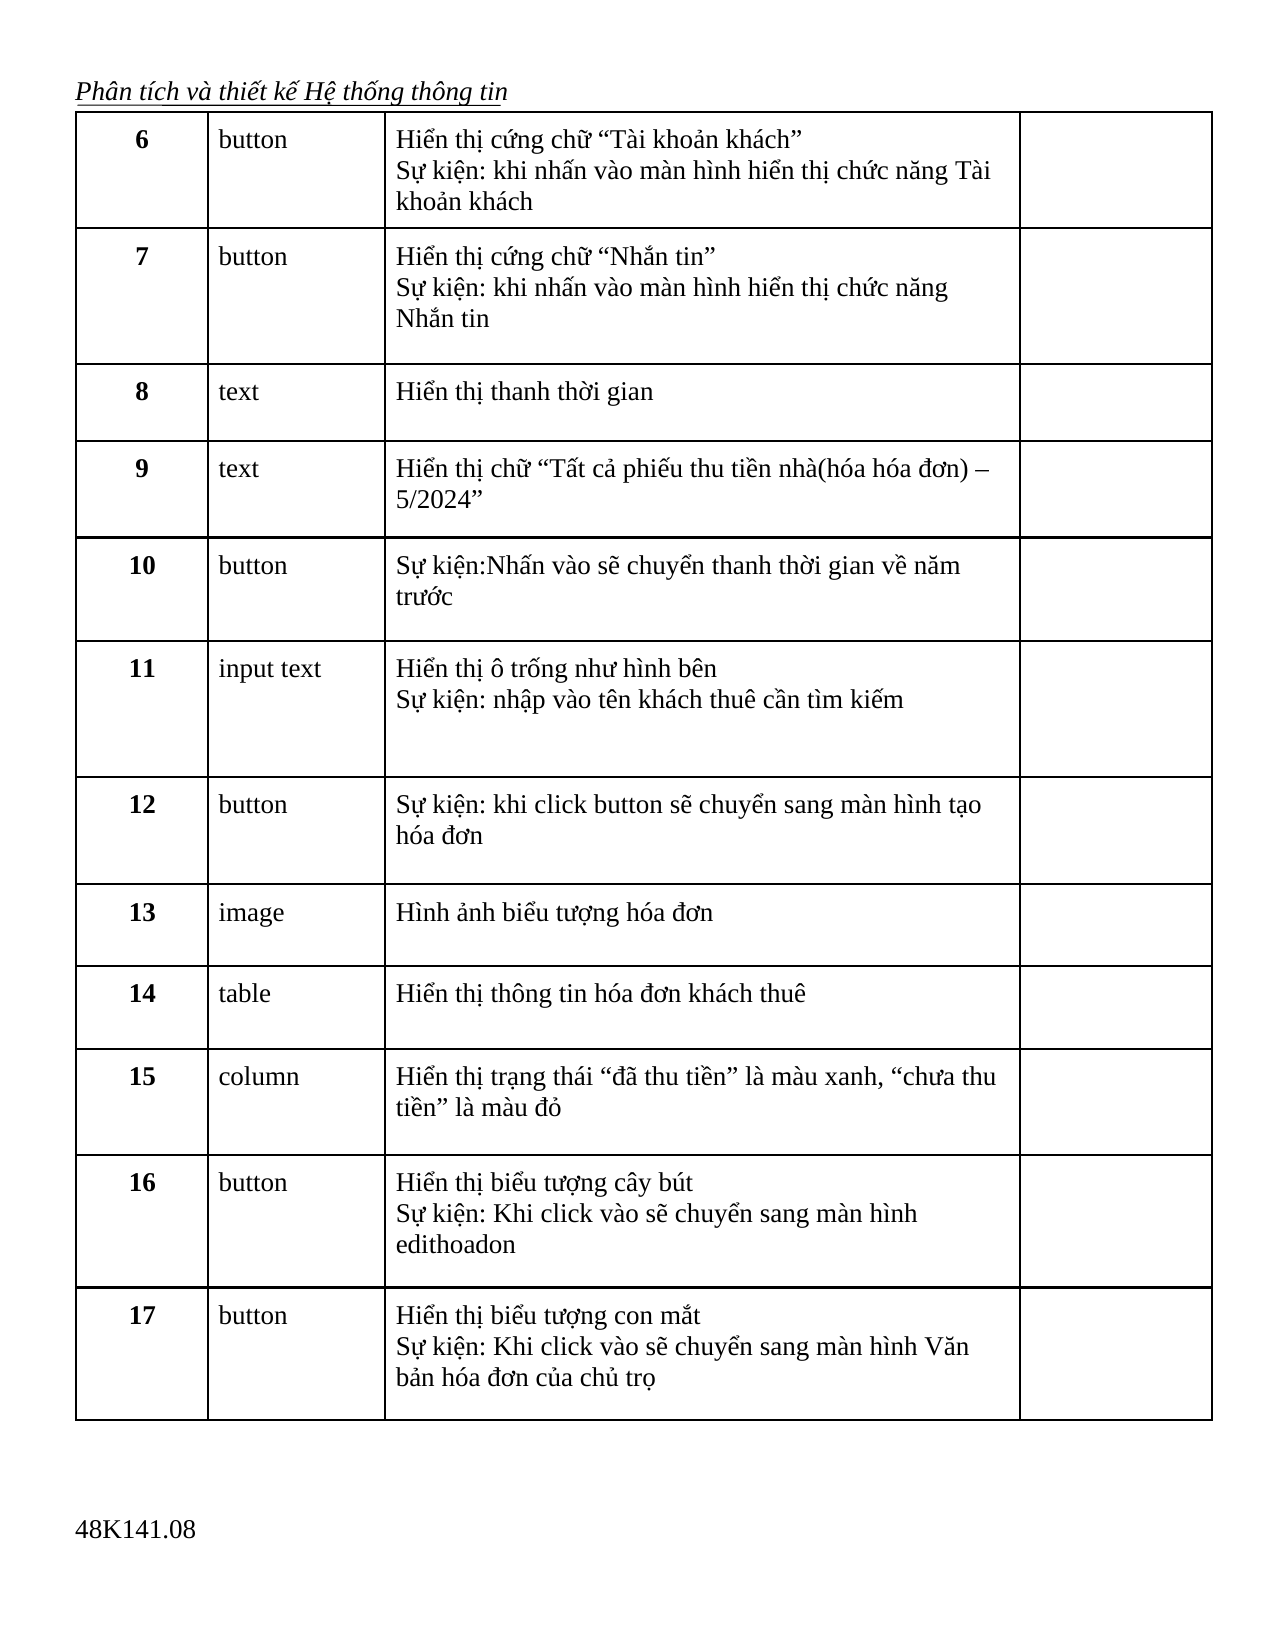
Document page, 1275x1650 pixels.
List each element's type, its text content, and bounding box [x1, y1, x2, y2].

table_cell input text [209, 642, 384, 776]
table_cell [1021, 539, 1211, 639]
table_cell Hiển thị biểu tượng cây bút Sự kiện: Khi click vào sẽ chuyển sang màn hình edithoadon [386, 1156, 1019, 1286]
table_cell 12 [77, 778, 207, 883]
table_cell Hình ảnh biểu tượng hóa đơn [386, 885, 1019, 964]
table_cell 7 [77, 229, 207, 363]
table_cell Sự kiện:Nhấn vào sẽ chuyển thanh thời gian về năm trước [386, 539, 1019, 639]
table_cell Hiển thị trạng thái “đã thu tiền” là màu xanh, “chưa thu tiền” là màu đỏ [386, 1050, 1019, 1154]
table_cell [1021, 1156, 1211, 1286]
table_cell [1021, 778, 1211, 883]
table_cell button [209, 539, 384, 639]
table_cell [1021, 442, 1211, 536]
table_cell Hiển thị cứng chữ “Nhắn tin” Sự kiện: khi nhấn vào màn hình hiển thị chức năng Nhắn tin [386, 229, 1019, 363]
table_cell Hiển thị thông tin hóa đơn khách thuê [386, 967, 1019, 1047]
table_cell button [209, 1289, 384, 1419]
table_cell Hiển thị cứng chữ “Tài khoản khách” Sự kiện: khi nhấn vào màn hình hiển thị chức năng Tài khoản khách [386, 113, 1019, 227]
table_cell Hiển thị biểu tượng con mắt Sự kiện: Khi click vào sẽ chuyển sang màn hình Văn bản hóa đơn của chủ trọ [386, 1289, 1019, 1419]
table_cell 11 [77, 642, 207, 776]
table_cell [1021, 885, 1211, 964]
table_cell Hiển thị chữ “Tất cả phiếu thu tiền nhà(hóa hóa đơn) –5/2024” [386, 442, 1019, 536]
table_cell 13 [77, 885, 207, 964]
table_cell 6 [77, 113, 207, 227]
table_cell table [209, 967, 384, 1047]
table_cell 14 [77, 967, 207, 1047]
table_cell 16 [77, 1156, 207, 1286]
table_cell 10 [77, 539, 207, 639]
table_cell Hiển thị ô trống như hình bên Sự kiện: nhập vào tên khách thuê cần tìm kiếm [386, 642, 1019, 776]
table_cell button [209, 229, 384, 363]
table_cell [1021, 1050, 1211, 1154]
table_cell [1021, 642, 1211, 776]
table_cell [1021, 967, 1211, 1047]
table_cell [1021, 113, 1211, 227]
table_cell 9 [77, 442, 207, 536]
table_cell 8 [77, 365, 207, 439]
table_cell Sự kiện: khi click button sẽ chuyển sang màn hình tạo hóa đơn [386, 778, 1019, 883]
table_cell button [209, 778, 384, 883]
table_cell column [209, 1050, 384, 1154]
table_cell text [209, 442, 384, 536]
table_cell [1021, 365, 1211, 439]
table_cell 15 [77, 1050, 207, 1154]
table_cell button [209, 113, 384, 227]
table_cell [1021, 1289, 1211, 1419]
table_cell 17 [77, 1289, 207, 1419]
table_cell image [209, 885, 384, 964]
table_cell button [209, 1156, 384, 1286]
table_cell Hiển thị thanh thời gian [386, 365, 1019, 439]
table_cell [1021, 229, 1211, 363]
table_cell text [209, 365, 384, 439]
